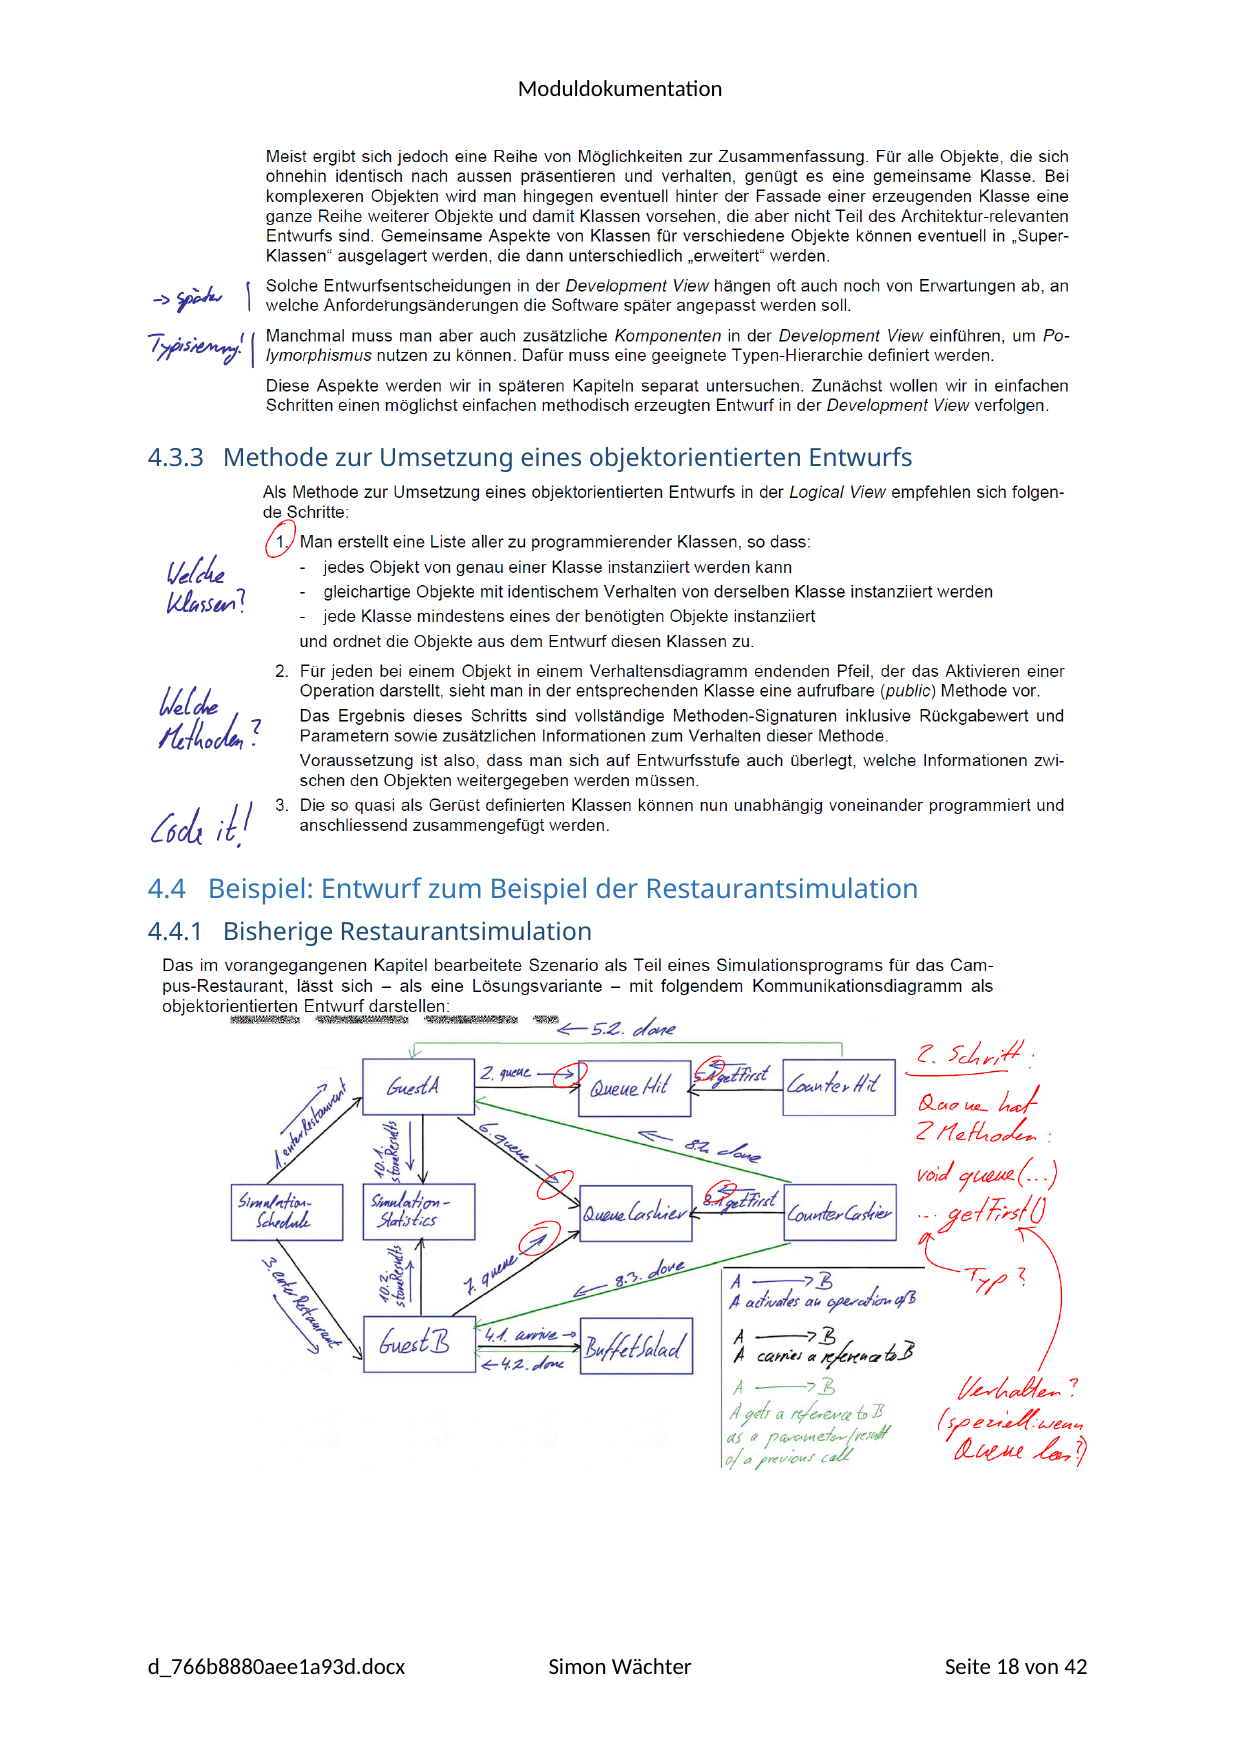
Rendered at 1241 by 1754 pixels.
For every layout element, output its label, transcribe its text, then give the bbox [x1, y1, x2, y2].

picture [147, 147, 1093, 421]
subtitle Beispiel: Entwurf zum Beispiel der Restaurantsimulation [148, 870, 1093, 907]
picture [147, 476, 1093, 852]
picture [147, 950, 1093, 1470]
subtitle Bisherige Restaurantsimulation [148, 914, 1093, 948]
subtitle Methode zur Umsetzung eines objektorientierten Entwurfs [148, 439, 1093, 473]
